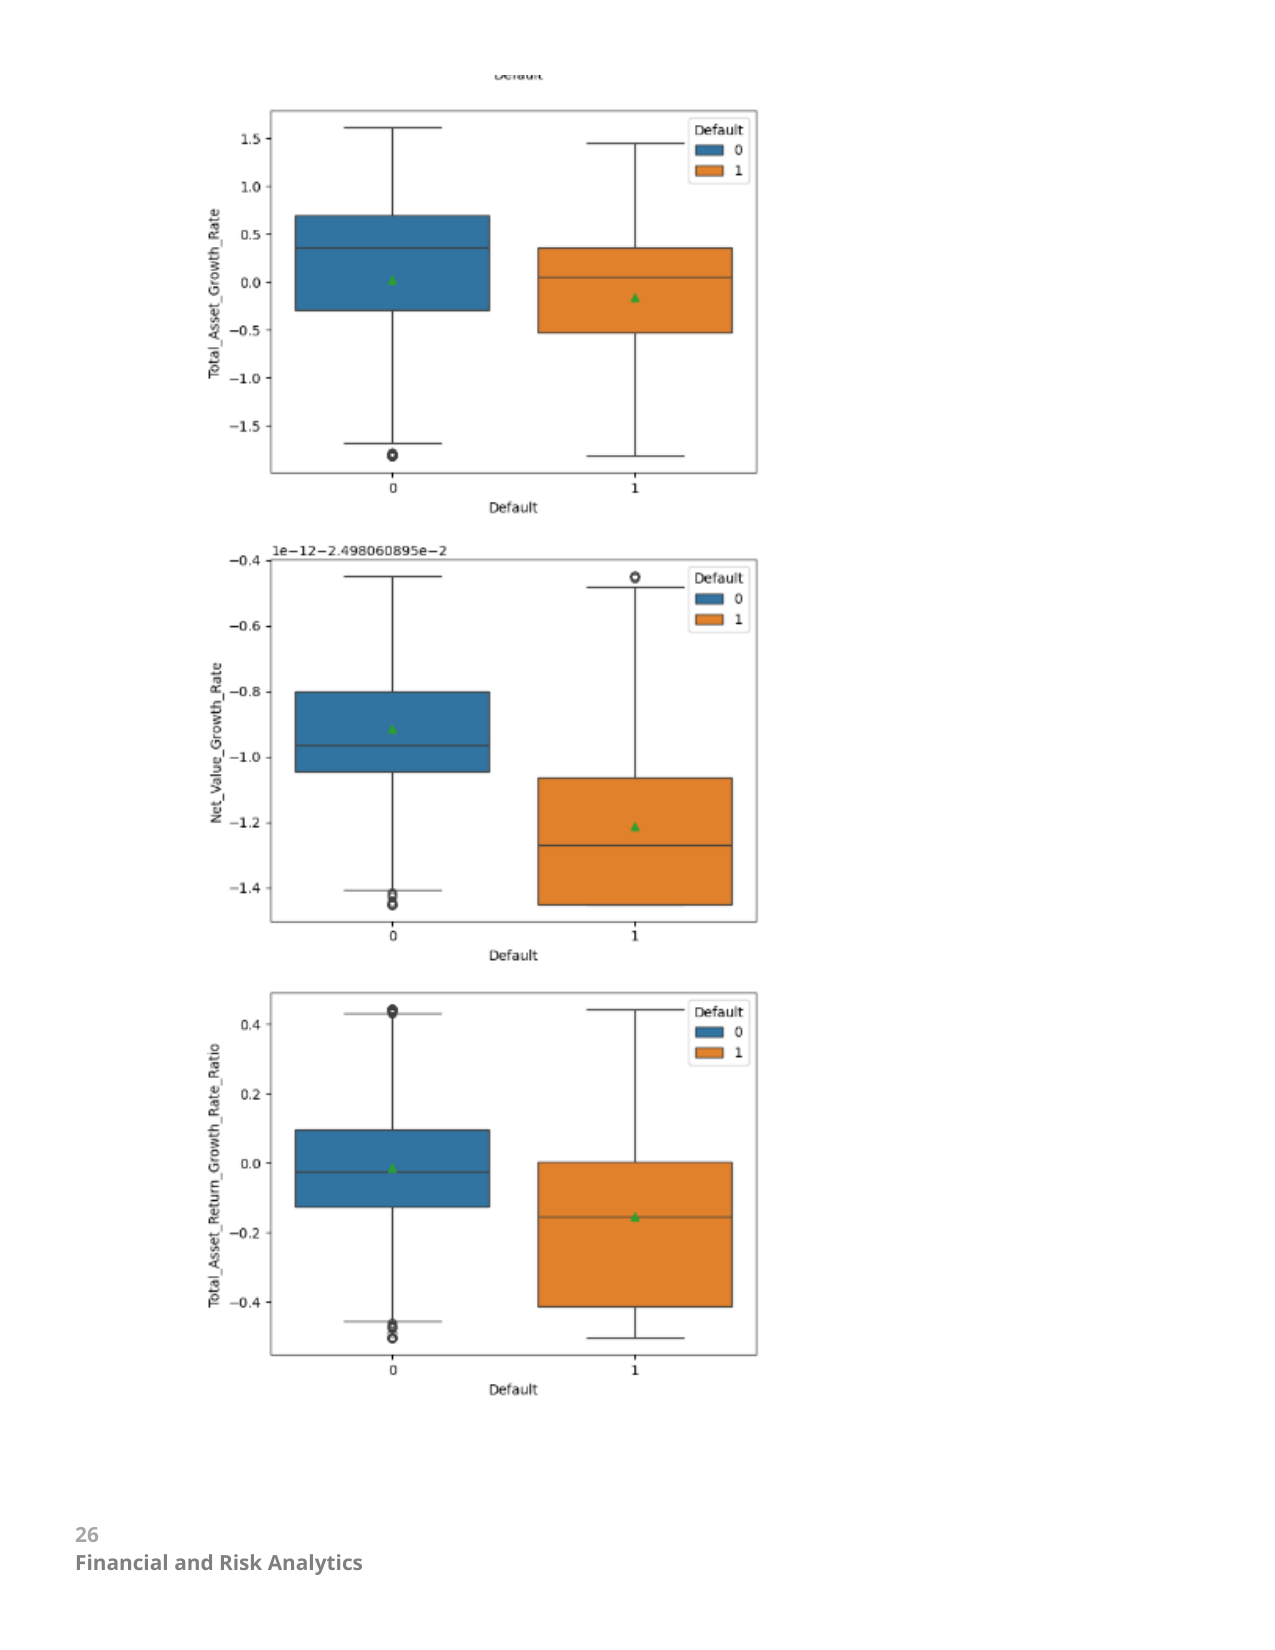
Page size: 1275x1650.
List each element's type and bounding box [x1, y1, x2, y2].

picture [140, 75, 957, 1408]
